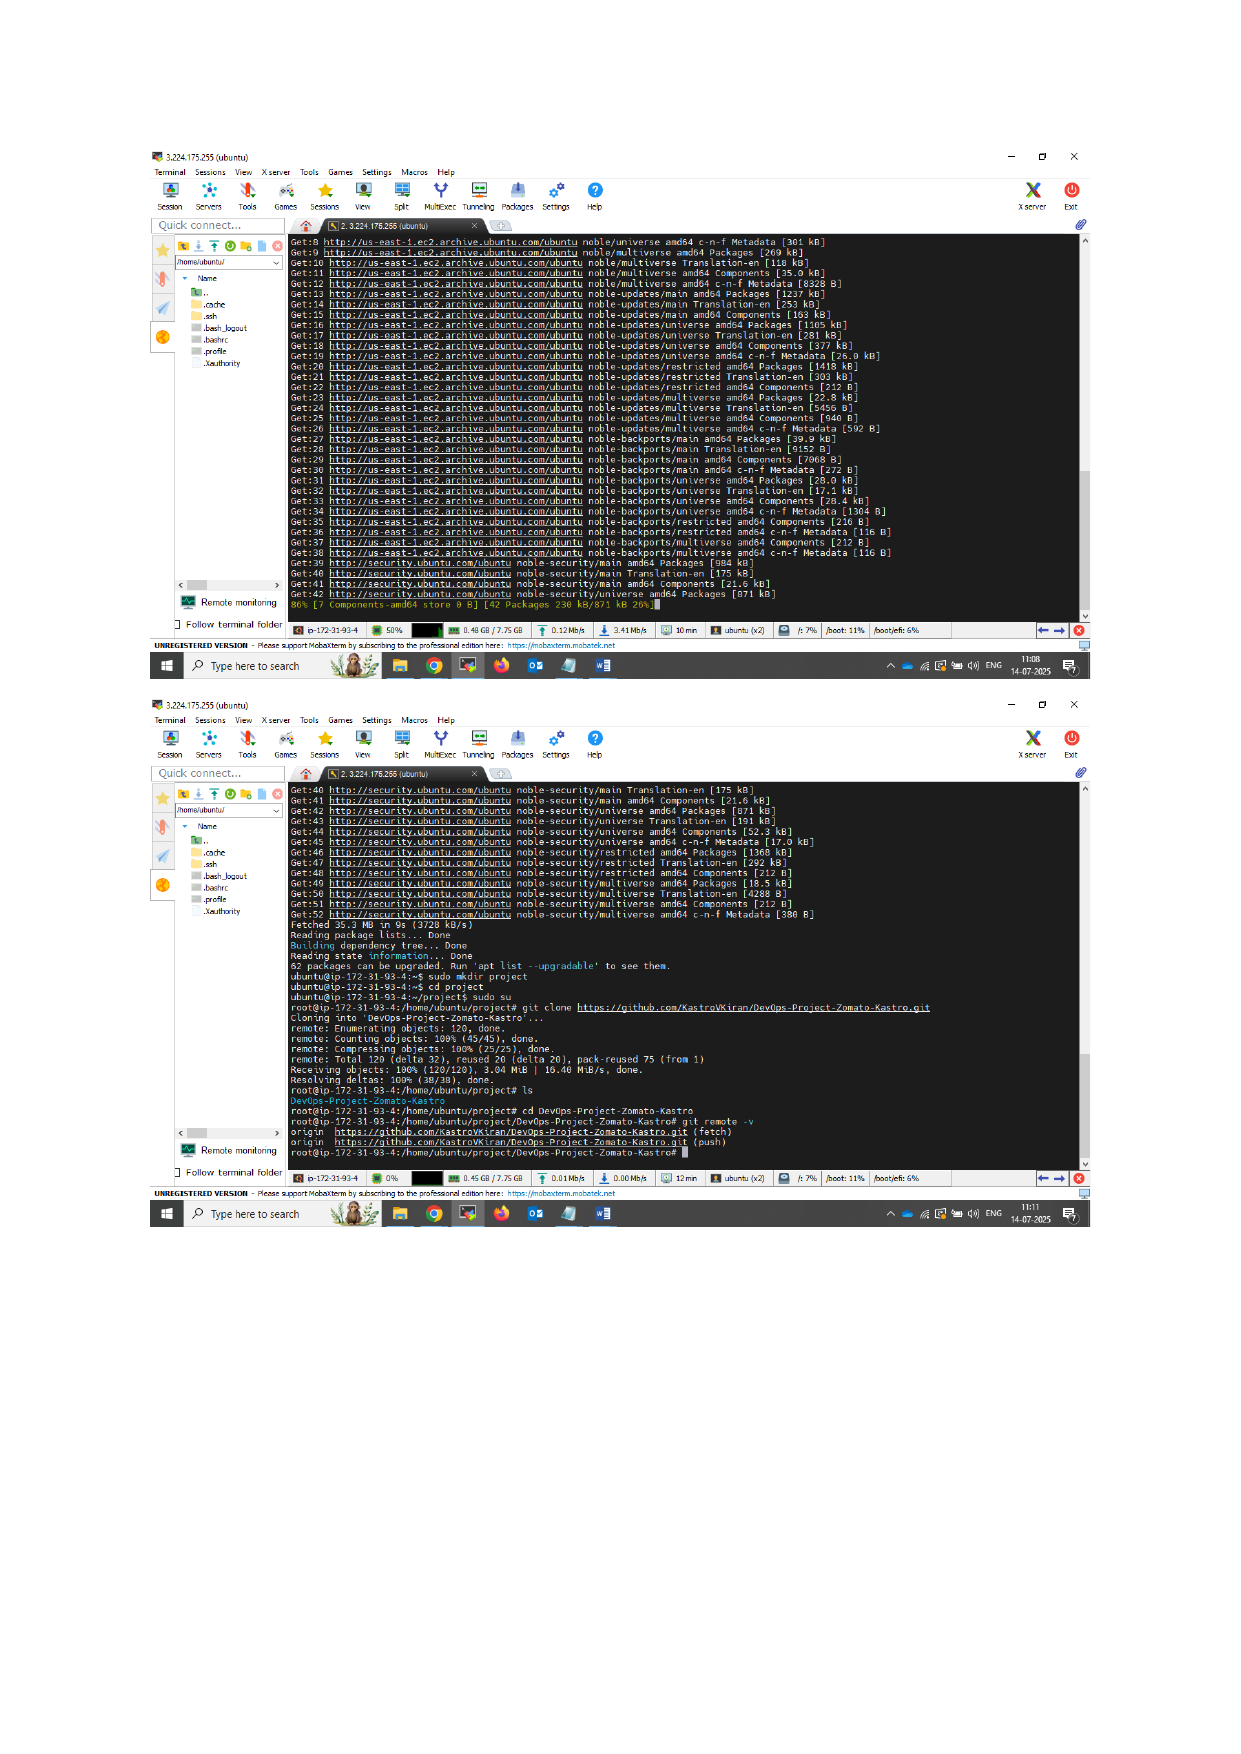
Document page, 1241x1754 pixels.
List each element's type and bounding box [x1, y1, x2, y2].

picture [150, 697, 1091, 1227]
picture [150, 150, 1091, 679]
